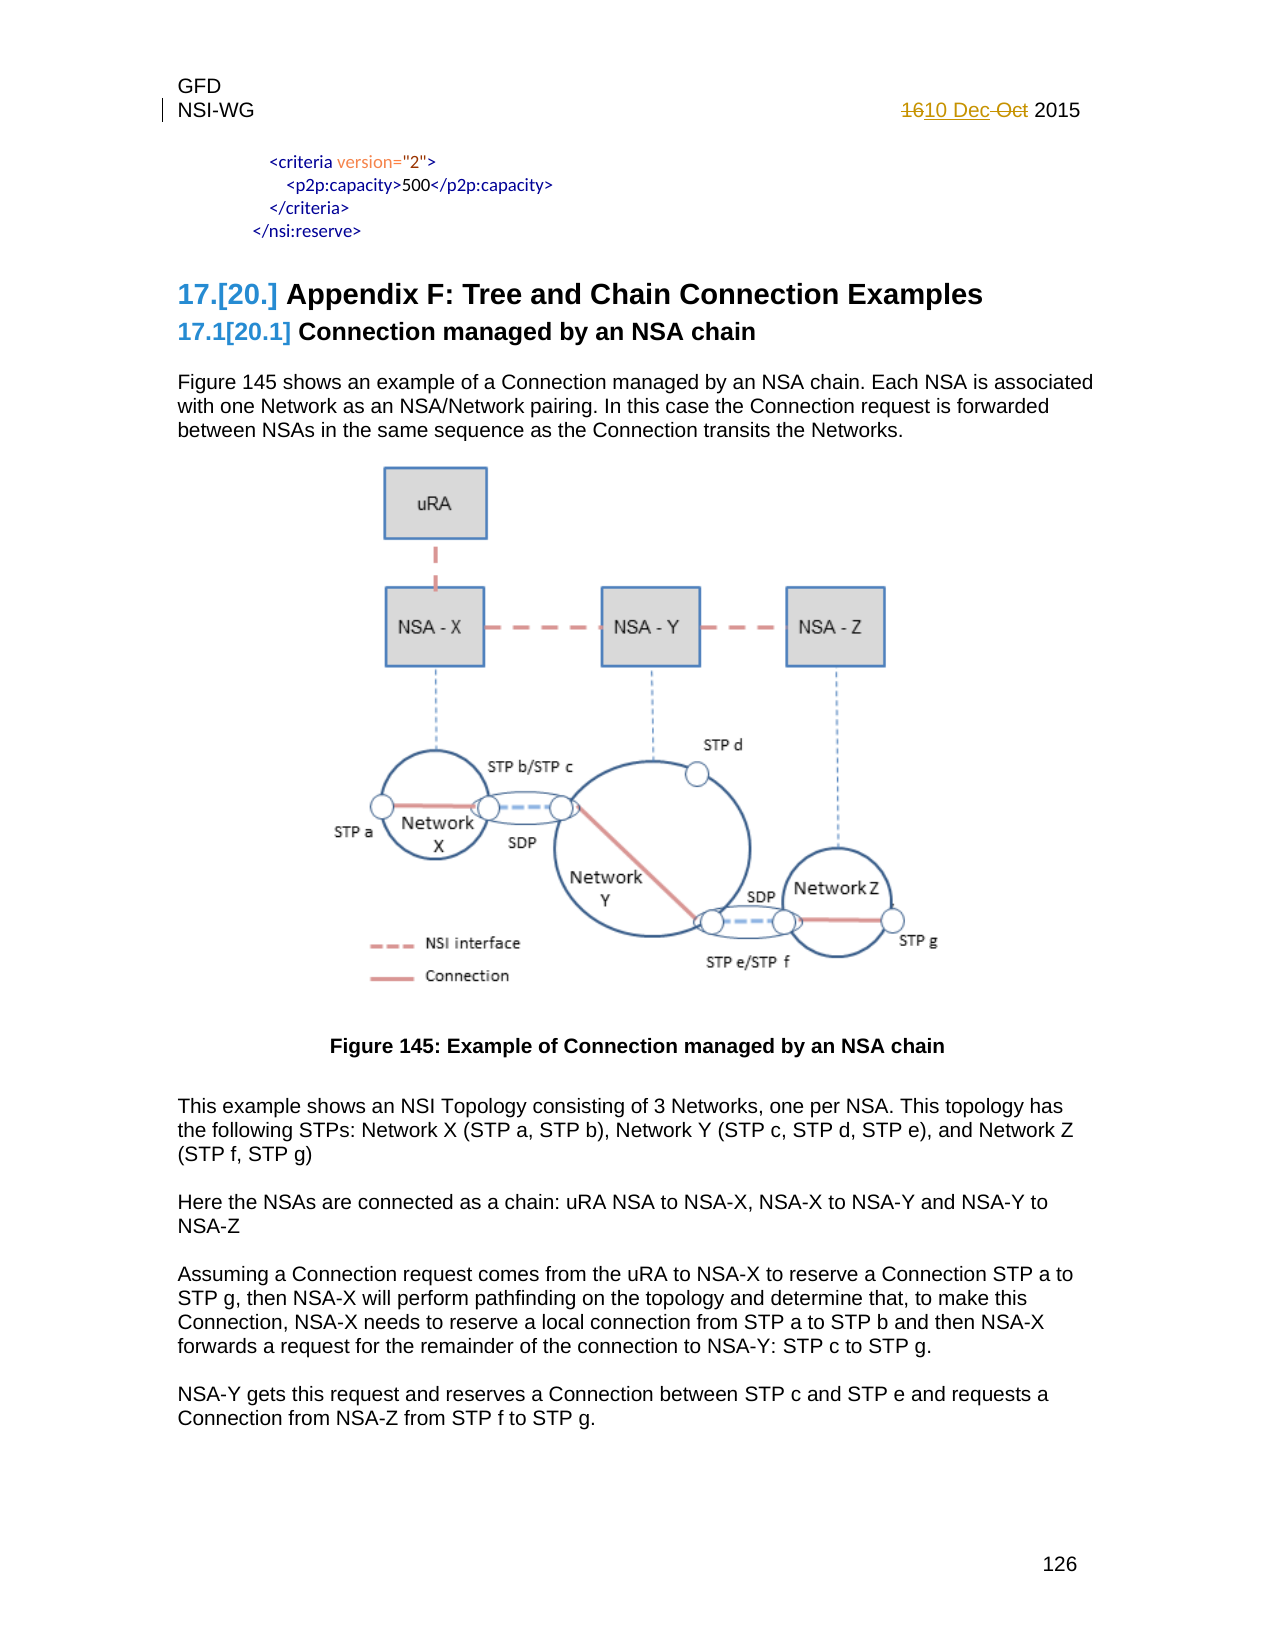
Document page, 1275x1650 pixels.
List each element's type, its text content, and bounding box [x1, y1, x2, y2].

subtitle Appendix F: Tree and Chain Connection Examples [177, 277, 1098, 311]
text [252, 150, 1098, 242]
subtitle Connection managed by an NSA chain [177, 317, 1098, 346]
text Assuming a Connection request comes from the uRA to NSA-X to reserve a Connection STP a to STP g, then NSA-X will perform pathfinding on the topology and determine that, to make this Connection, NSA-X needs to reserve a local connection from STP a to STP b and then NSA-X forwards a request for the remainder of the connection to NSA-Y: STP c to STP g. [177, 1262, 1098, 1358]
text Here the NSAs are connected as a chain: uRA NSA to NSA-X, NSA-X to NSA-Y and NSA-Y to NSA-Z [177, 1190, 1098, 1238]
text shows an example of a Connection managed by an NSA chain. Each NSA is associated with one Network as an NSA/Network pairing. In this case the Connection request is forwarded between NSAs in the same sequence as the Connection transits the Networks. [177, 369, 1098, 441]
text NSA-Y gets this request and reserves a Connection between STP c and STP e and requests a Connection from NSA-Z from STP f to STP g. [177, 1382, 1098, 1429]
text This example shows an NSI Topology consisting of 3 Networks, one per NSA. This topology has the following STPs: Network X (STP a, STP b), Network Y (STP c, STP d, STP e), and Network Z (STP f, STP g) [177, 1094, 1098, 1166]
picture [298, 441, 977, 1022]
